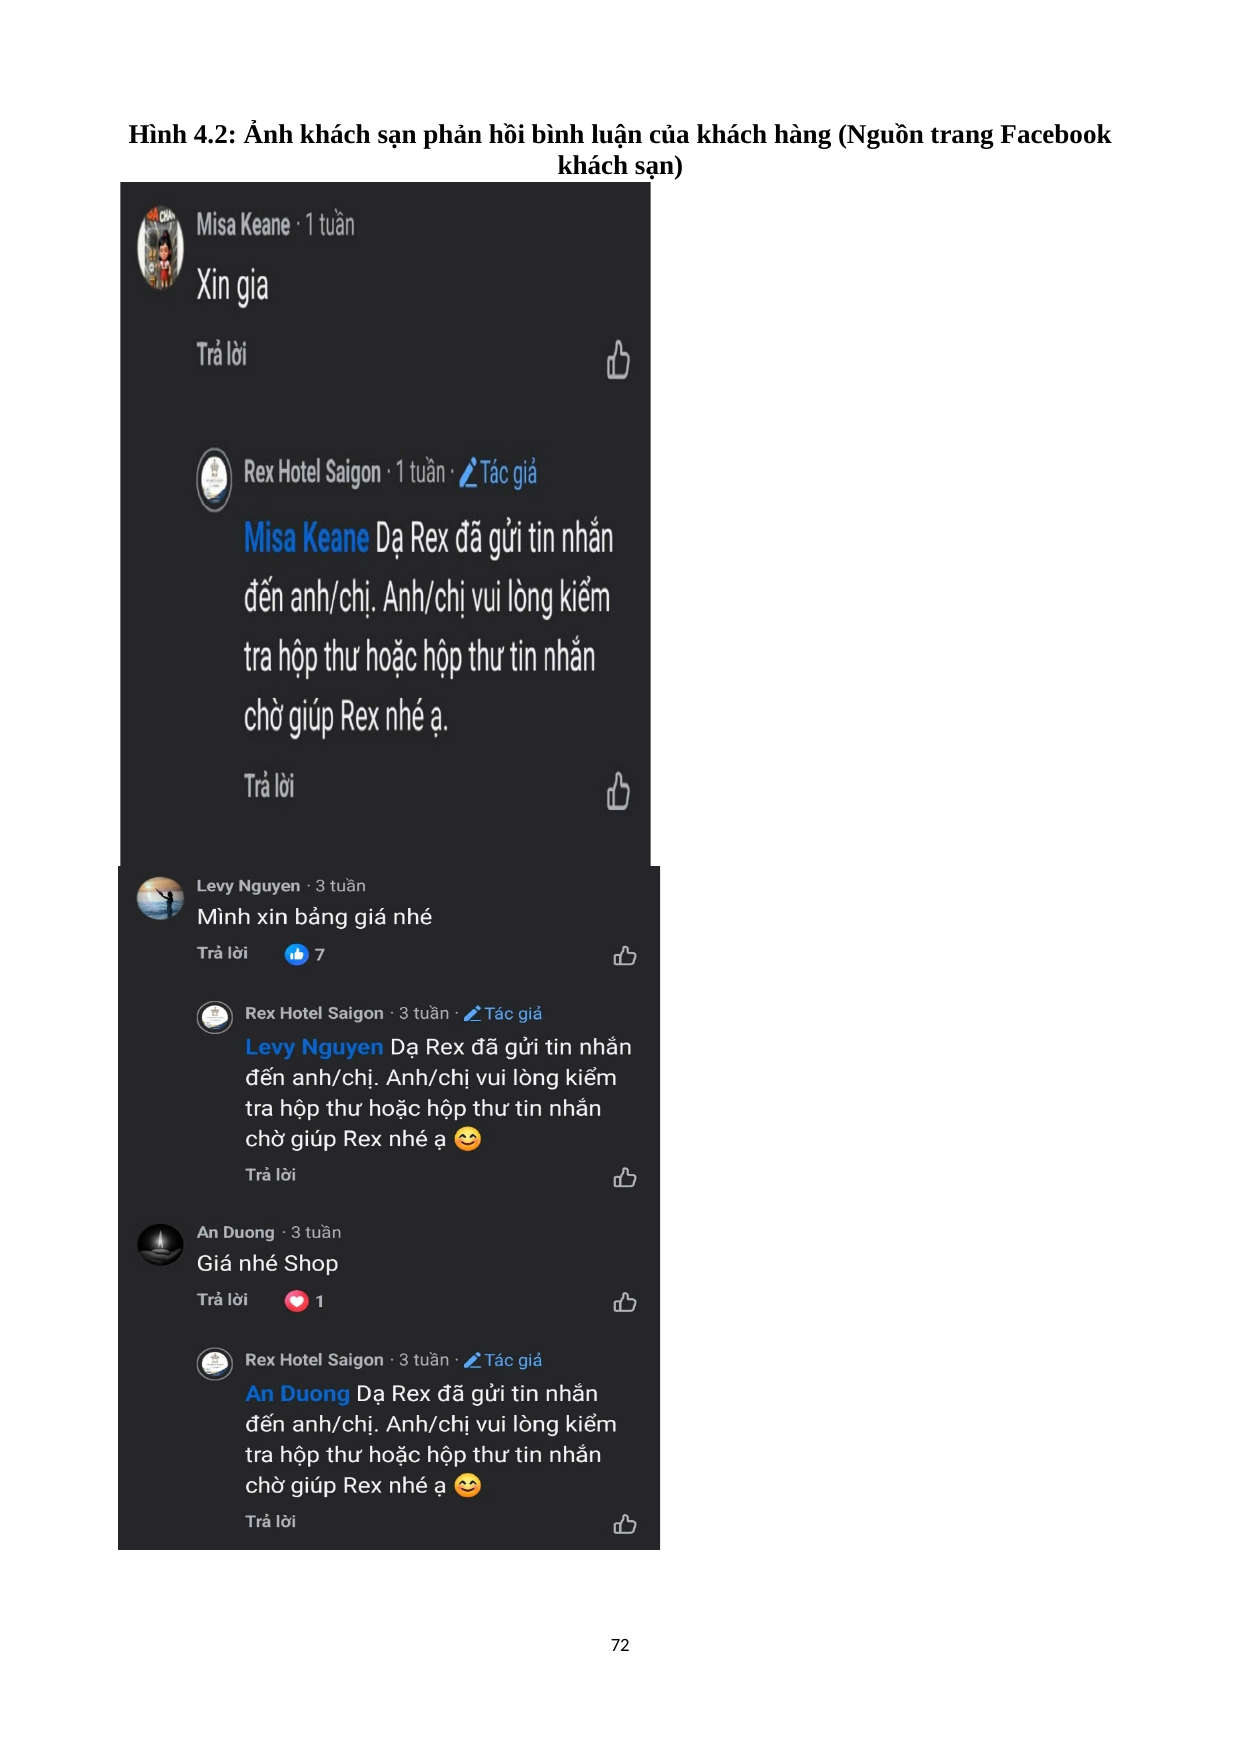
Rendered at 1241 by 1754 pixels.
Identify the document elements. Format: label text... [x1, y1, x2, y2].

text Hình 4.2: Ảnh khách sạn phản hồi bình luận của khách hàng (Nguồn trang Facebook khách sạn) [118, 118, 1122, 180]
picture [118, 866, 661, 1550]
picture [119, 182, 651, 864]
